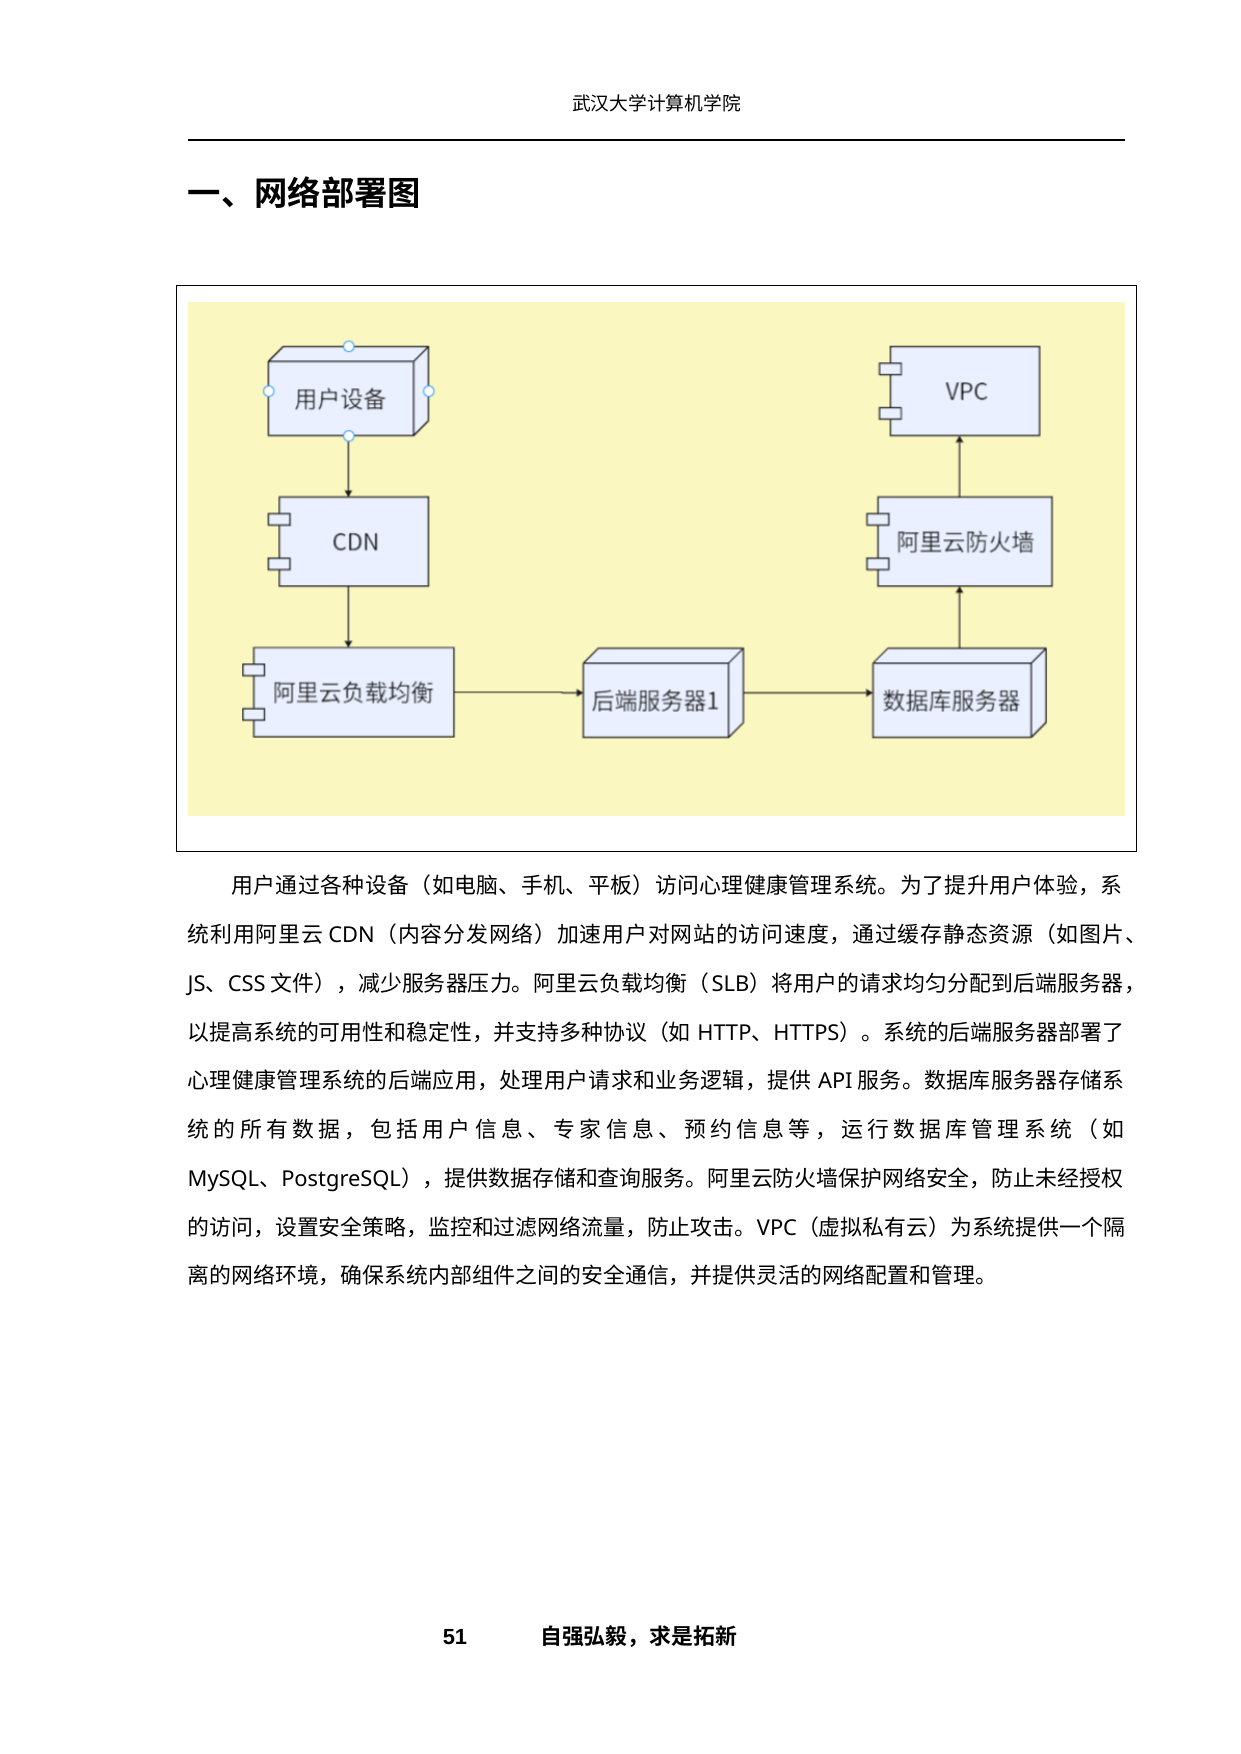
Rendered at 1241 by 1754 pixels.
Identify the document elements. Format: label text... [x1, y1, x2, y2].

table_header [177, 286, 1136, 851]
picture [187, 302, 1125, 816]
text 用户通过各种设备（如电脑、手机、平板）访问心理健康管理系统。为了提升用户体验，系统利用阿里云CDN（内容分发网络）加速用户对网站的访问速度，通过缓存静态资源（如图片、JS、CSS文件），减少服务器压力。阿里云负载均衡（SLB）将用户的请求均匀分配到后端服务器，以提高系统的可用性和稳定性，并支持多种协议（如HTTP、HTTPS）。系统的后端服务器部署了心理健康管理系统的后端应用，处理用户请求和业务逻辑，提供API服务。数据库服务器存储系统的所有数据，包括用户信息、专家信息、预约信息等，运行数据库管理系统（如MySQL、PostgreSQL），提供数据存储和查询服务。阿里云防火墙保护网络安全，防止未经授权的访问，设置安全策略，监控和过滤网络流量，防止攻击。VPC（虚拟私有云）为系统提供一个隔离的网络环境，确保系统内部组件之间的安全通信，并提供灵活的网络配置和管理。 [187, 868, 1125, 1291]
subtitle 一、网络部署图 [187, 158, 1125, 223]
